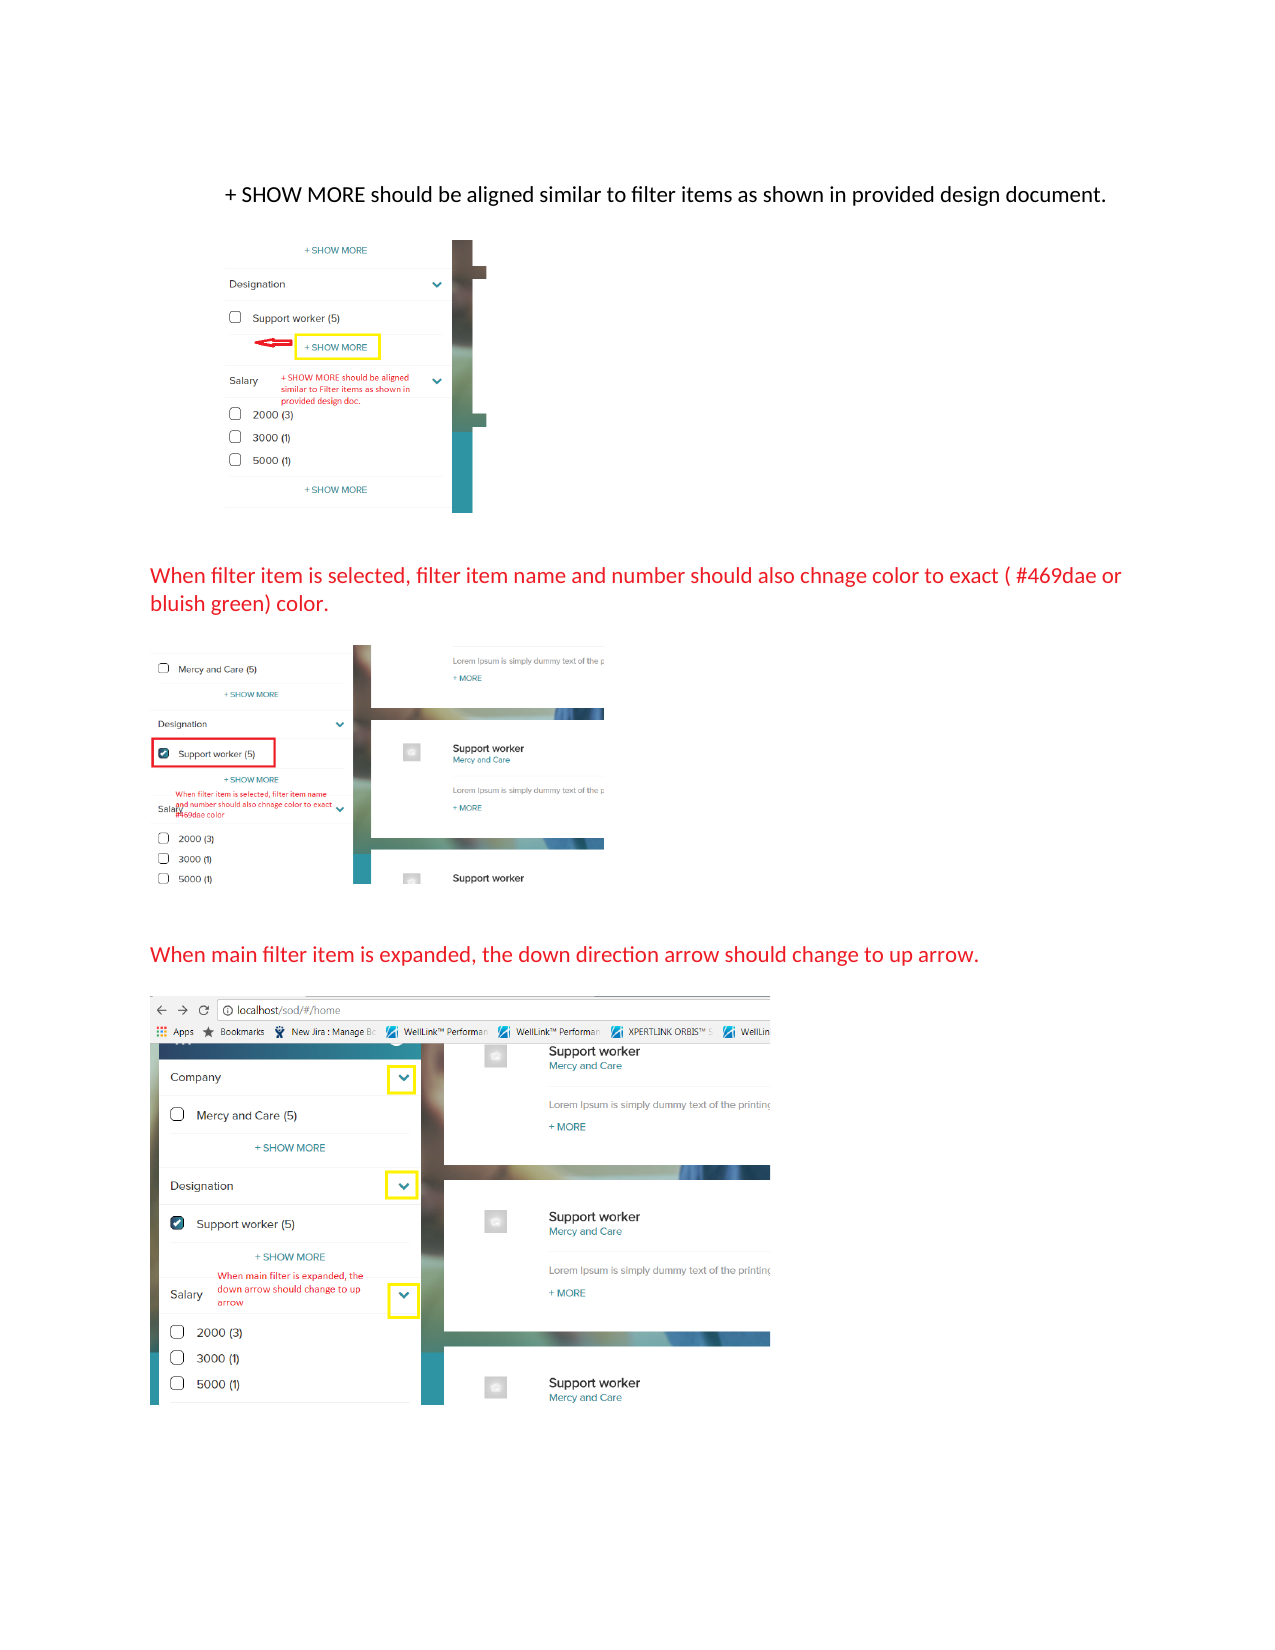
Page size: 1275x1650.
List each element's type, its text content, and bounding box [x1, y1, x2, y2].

picture [150, 996, 771, 1405]
text When main filter item is expanded, the down direction arrow should change to up arrow. [150, 940, 1125, 968]
text When filter item is selected, filter item name and number should also chnage color to exact ( #469dae or bluish green) color. [150, 562, 1125, 618]
list + SHOW MORE should be aligned similar to filter items as shown in provided design document. [225, 180, 1125, 208]
picture [150, 645, 604, 884]
picture [225, 240, 487, 513]
